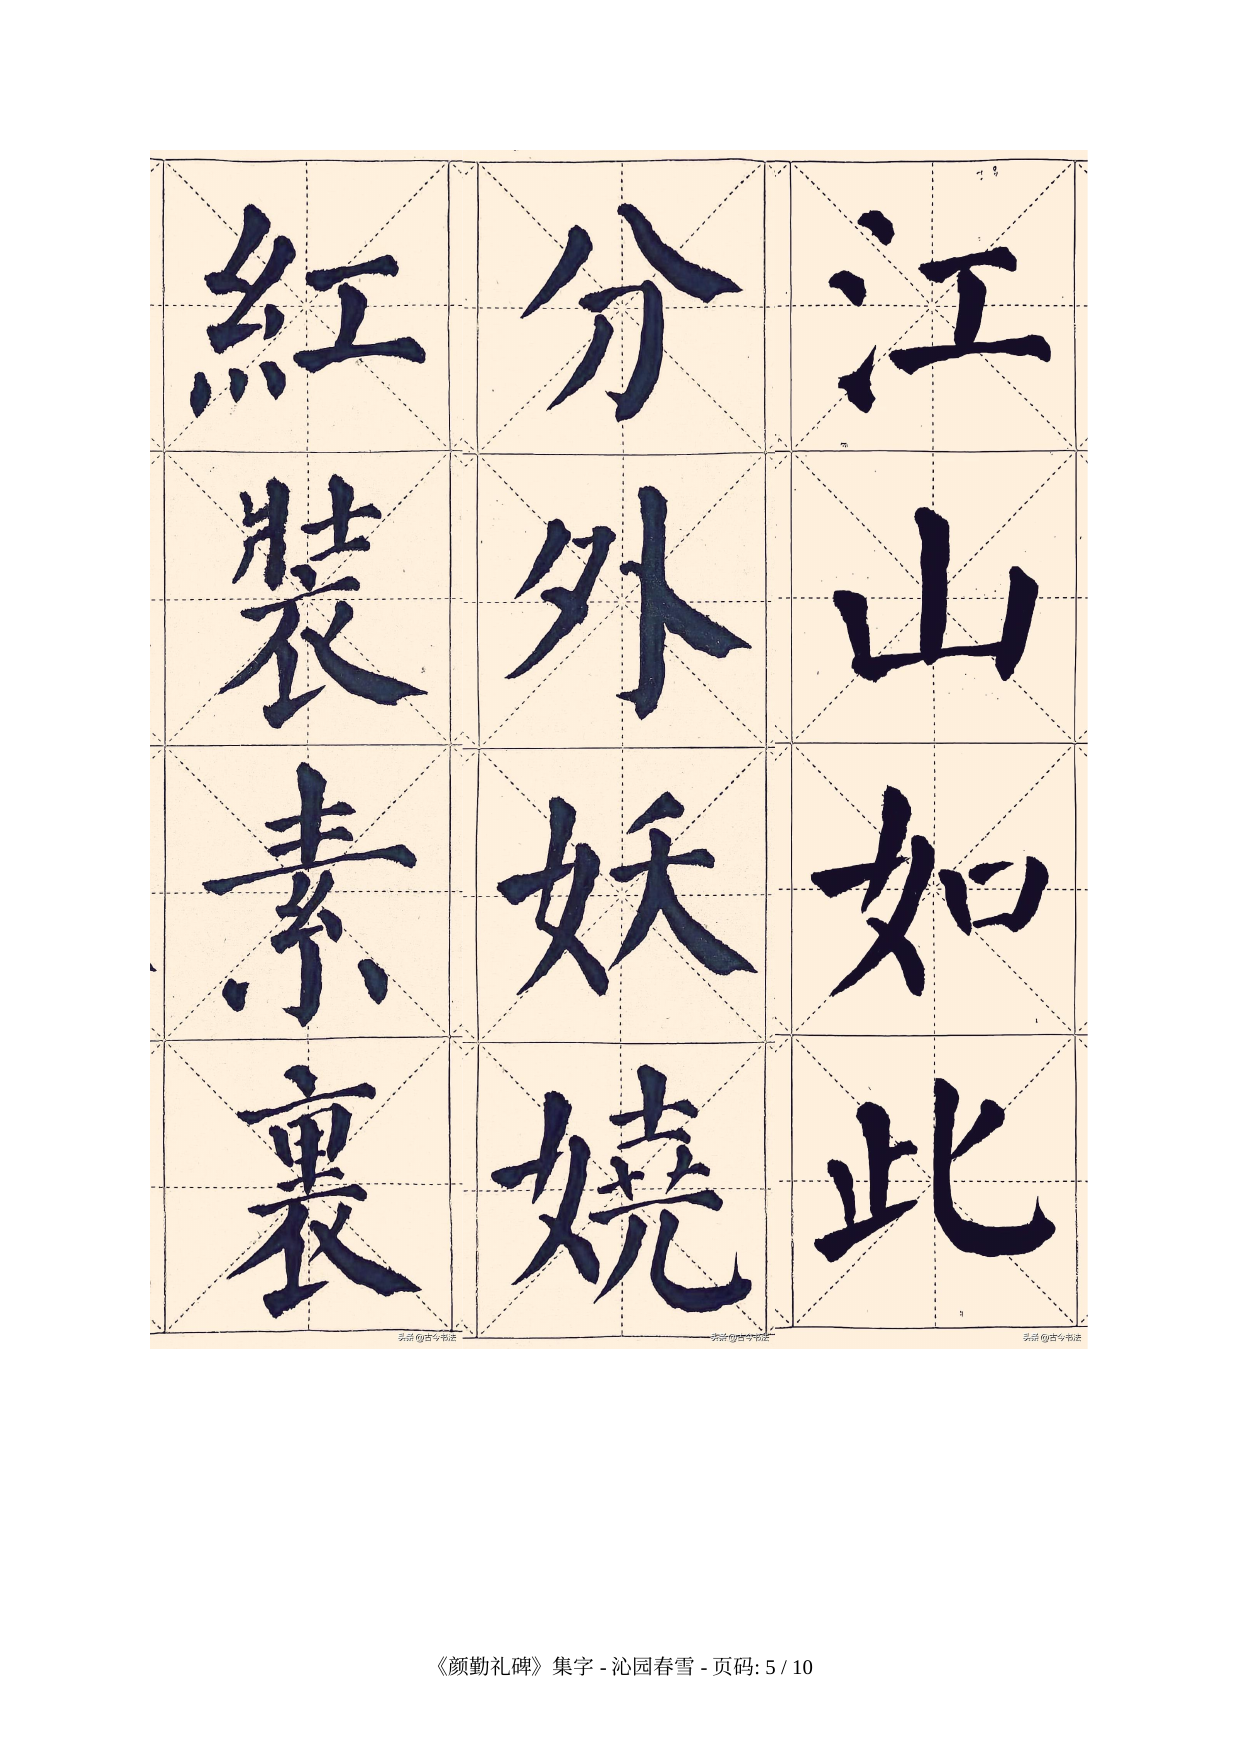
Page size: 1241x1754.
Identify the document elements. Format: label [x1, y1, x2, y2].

picture [150, 150, 1088, 1349]
